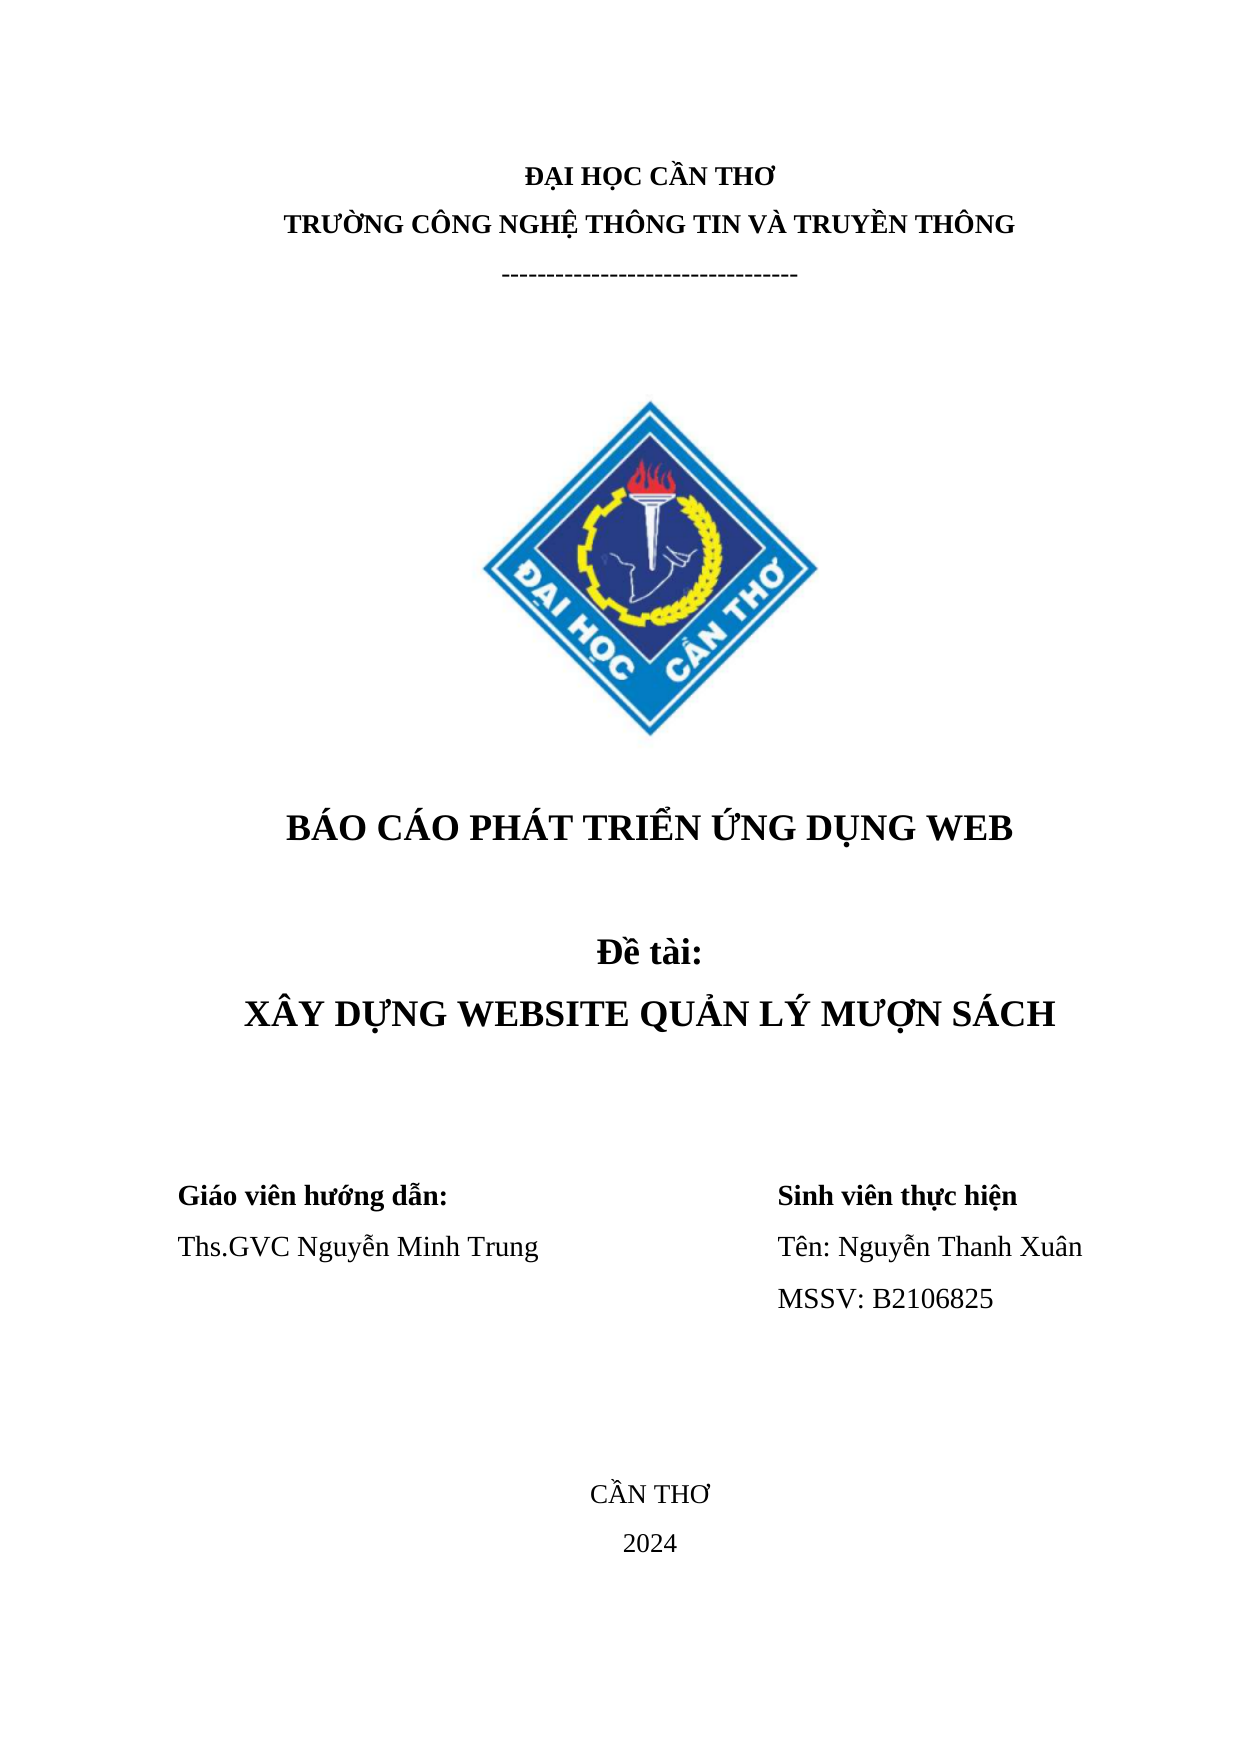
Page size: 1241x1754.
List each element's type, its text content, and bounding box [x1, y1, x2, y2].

text XÂY DỰNG WEBSITE QUẢN LÝ MƯỢN SÁCH [177, 992, 1122, 1035]
text ĐẠI HỌC CẦN THƠ [177, 160, 1122, 191]
text Giáo viên hướng dẫn: Sinh viên thực hiện [177, 1178, 1122, 1211]
text Đề tài: [177, 929, 1122, 973]
text BÁO CÁO PHÁT TRIỂN ỨNG DỤNG WEB [177, 805, 1122, 848]
text TRƯỜNG CÔNG NGHỆ THÔNG TIN VÀ TRUYỀN THÔNG [177, 208, 1122, 239]
text Ths.GVC Nguyễn Minh Trung Tên: Nguyễn Thanh Xuân [177, 1229, 1122, 1262]
text CẦN THƠ [177, 1478, 1122, 1510]
text 2024 [177, 1527, 1122, 1558]
picture [381, 353, 919, 789]
text --------------------------------- [177, 257, 1122, 288]
text MSSV: B2106825 [177, 1281, 1122, 1315]
